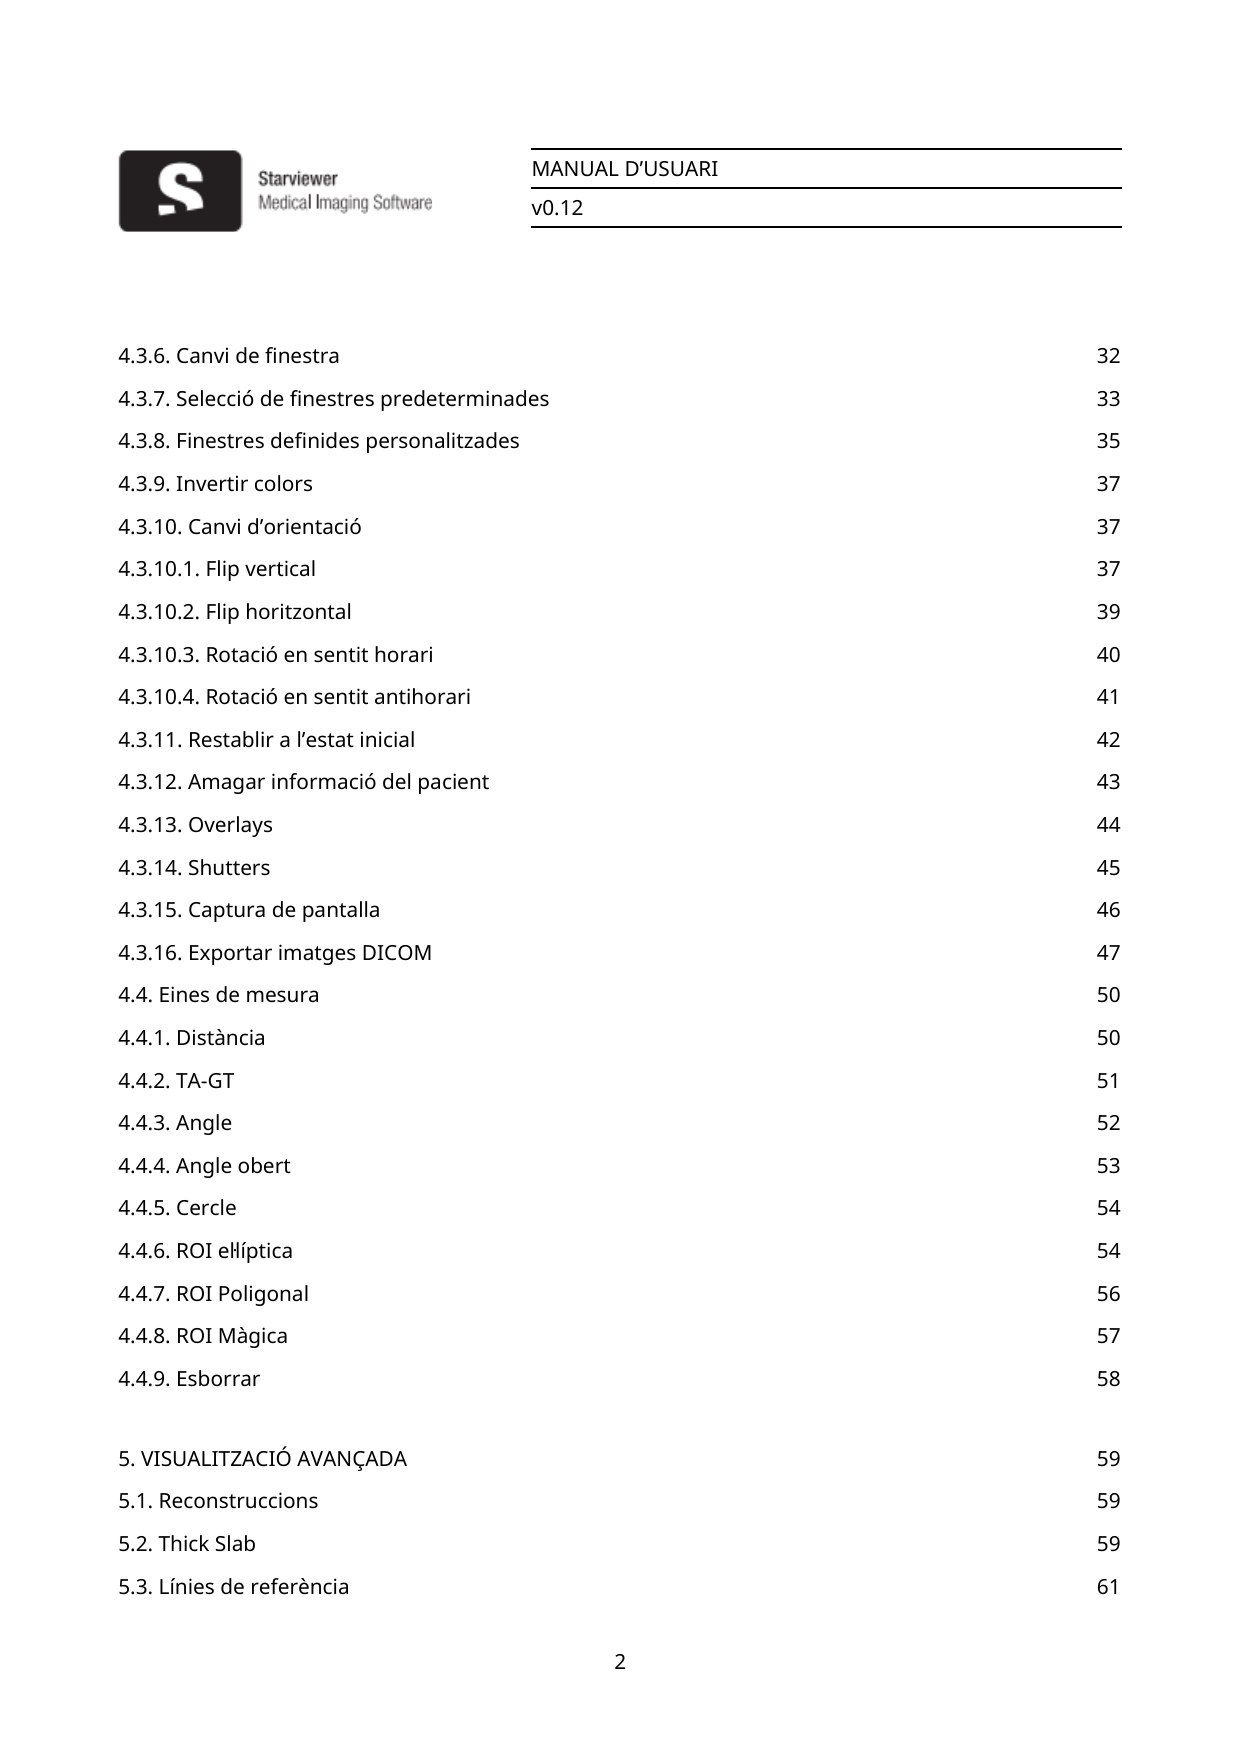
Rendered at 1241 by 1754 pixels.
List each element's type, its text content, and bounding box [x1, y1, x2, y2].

text 4.3.7. Selecció de finestres predeterminades 33 [118, 384, 1122, 412]
text 4.3.6. Canvi de finestra 32 [118, 341, 1122, 370]
text 4.3.16. Exportar imatges DICOM 47 [118, 938, 1122, 966]
text 4.3.15. Captura de pantalla 46 [118, 895, 1122, 924]
text 4.3.10.2. Flip horitzontal 39 [118, 597, 1122, 626]
text 4.3.9. Invertir colors 37 [118, 469, 1122, 498]
text 4.4.7. ROI Poligonal 56 [118, 1279, 1122, 1307]
text 4.4.4. Angle obert 53 [118, 1151, 1122, 1179]
text 4.3.14. Shutters 45 [118, 853, 1122, 881]
text 4.4.9. Esborrar 58 [118, 1364, 1122, 1392]
text 4.3.13. Overlays 44 [118, 810, 1122, 838]
text 4.4. Eines de mesura 50 [118, 981, 1122, 1009]
text 5.1. Reconstruccions 59 [118, 1487, 1122, 1515]
text 5.2. Thick Slab 59 [118, 1529, 1122, 1558]
text 4.4.8. ROI Màgica 57 [118, 1321, 1122, 1350]
text 4.3.11. Restablir a l’estat inicial 42 [118, 725, 1122, 753]
text 4.3.10.1. Flip vertical 37 [118, 554, 1122, 583]
text 4.3.8. Finestres definides personalitzades 35 [118, 427, 1122, 455]
text 5. Visualització Avançada 59 [118, 1444, 1122, 1472]
text 4.4.2. TA-GT 51 [118, 1066, 1122, 1094]
text 4.3.12. Amagar informació del pacient 43 [118, 767, 1122, 796]
text 4.3.10. Canvi d’orientació 37 [118, 512, 1122, 540]
text 4.3.10.3. Rotació en sentit horari 40 [118, 640, 1122, 668]
text 4.4.1. Distància 50 [118, 1023, 1122, 1052]
text 4.4.6. ROI el·líptica 54 [118, 1236, 1122, 1264]
text 5.3. Línies de referència 61 [118, 1572, 1122, 1600]
text 4.4.5. Cercle 54 [118, 1193, 1122, 1222]
text 4.3.10.4. Rotació en sentit antihorari 41 [118, 682, 1122, 711]
text 4.4.3. Angle 52 [118, 1108, 1122, 1137]
